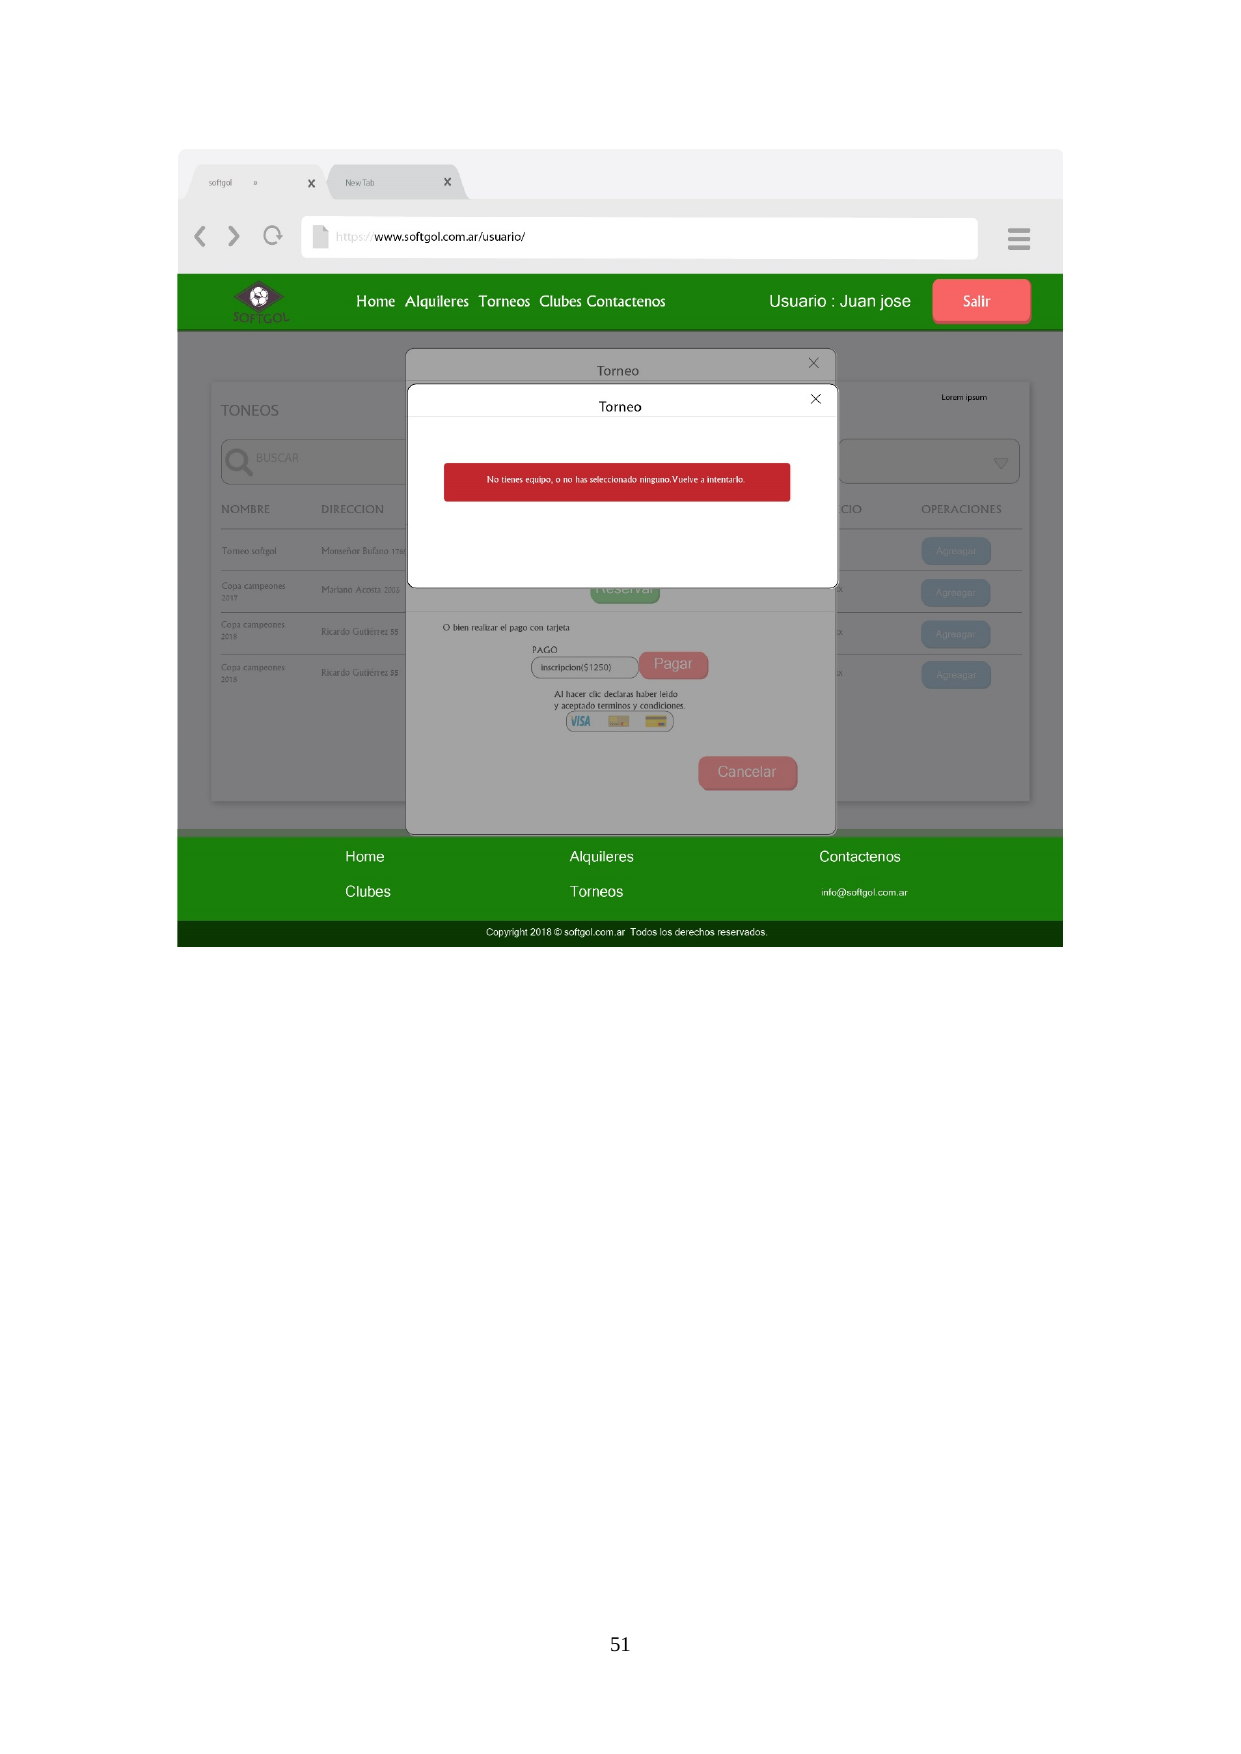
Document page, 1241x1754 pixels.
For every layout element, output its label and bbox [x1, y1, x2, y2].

picture [177, 147, 1063, 947]
